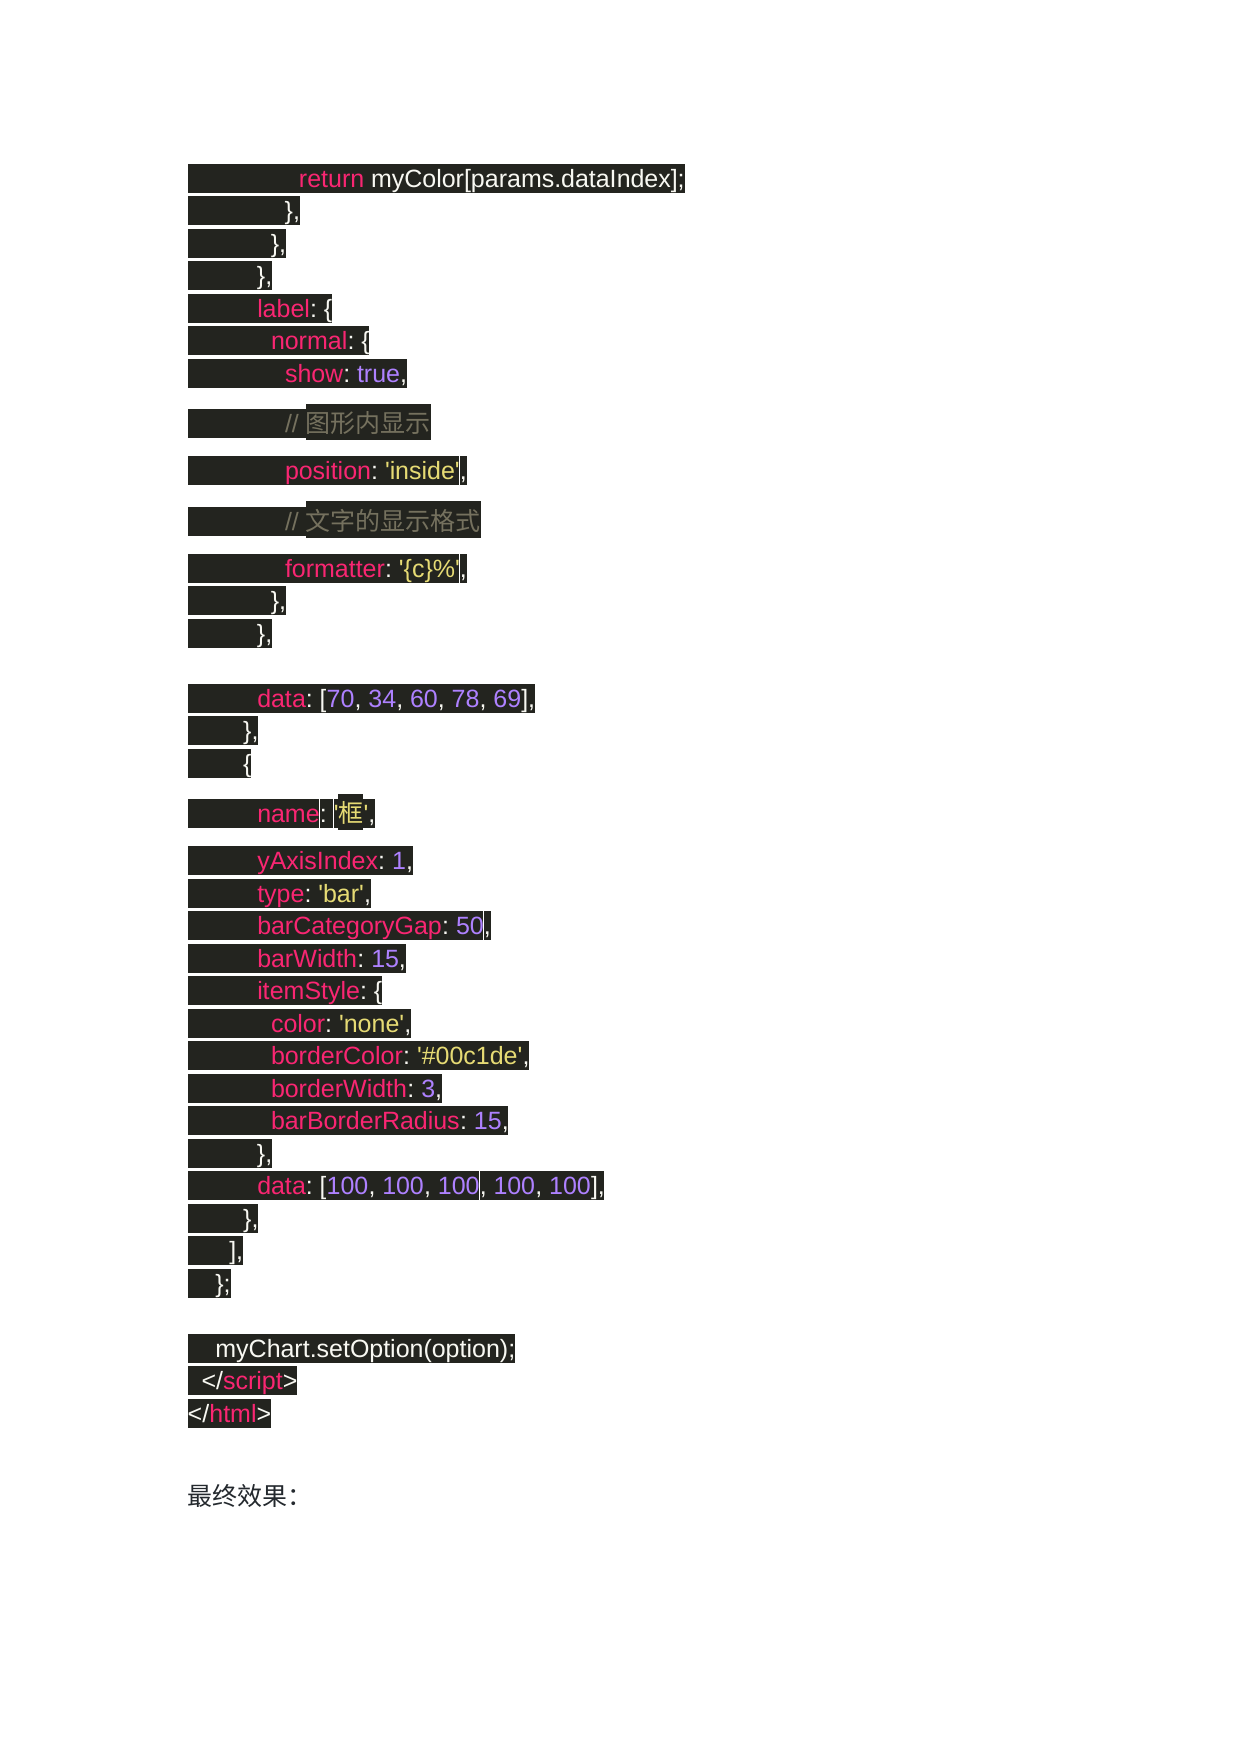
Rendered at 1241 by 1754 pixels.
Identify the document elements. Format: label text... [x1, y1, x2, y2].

text { [187, 747, 1053, 779]
text position: 'inside', [187, 454, 1053, 487]
text }, [187, 259, 1053, 292]
text normal: { [187, 324, 1053, 357]
text borderWidth: 3, [187, 1072, 1053, 1104]
text }, [187, 714, 1053, 747]
text 最终效果： [187, 1462, 1053, 1527]
text borderColor: '#00c1de', [187, 1039, 1053, 1072]
text ], [187, 1234, 1053, 1267]
text label: { [187, 292, 1053, 324]
text formatter: '{c}%', [187, 552, 1053, 584]
text yAxisIndex: 1, [187, 844, 1053, 877]
text myChart.setOption(option); [187, 1332, 1053, 1364]
text itemStyle: { [187, 974, 1053, 1007]
text }; [187, 1267, 1053, 1299]
text barWidth: 15, [187, 942, 1053, 974]
text show: true, [187, 357, 1053, 389]
text type: 'bar', [187, 877, 1053, 909]
text </html> [187, 1397, 1053, 1429]
text name: '框', [187, 779, 1053, 844]
text data: [100, 100, 100, 100, 100], [187, 1169, 1053, 1202]
text barBorderRadius: 15, [187, 1104, 1053, 1137]
text return myColor[params.dataIndex]; [187, 162, 1053, 194]
text }, [187, 1202, 1053, 1234]
text </script> [187, 1364, 1053, 1397]
text }, [187, 584, 1053, 617]
text data: [70, 34, 60, 78, 69], [187, 682, 1053, 714]
text }, [187, 227, 1053, 259]
text }, [187, 1137, 1053, 1169]
text // 文字的显示格式 [187, 487, 1053, 552]
text }, [187, 617, 1053, 649]
text color: 'none', [187, 1007, 1053, 1039]
text barCategoryGap: 50, [187, 909, 1053, 942]
text }, [187, 194, 1053, 227]
text // 图形内显示 [187, 389, 1053, 454]
